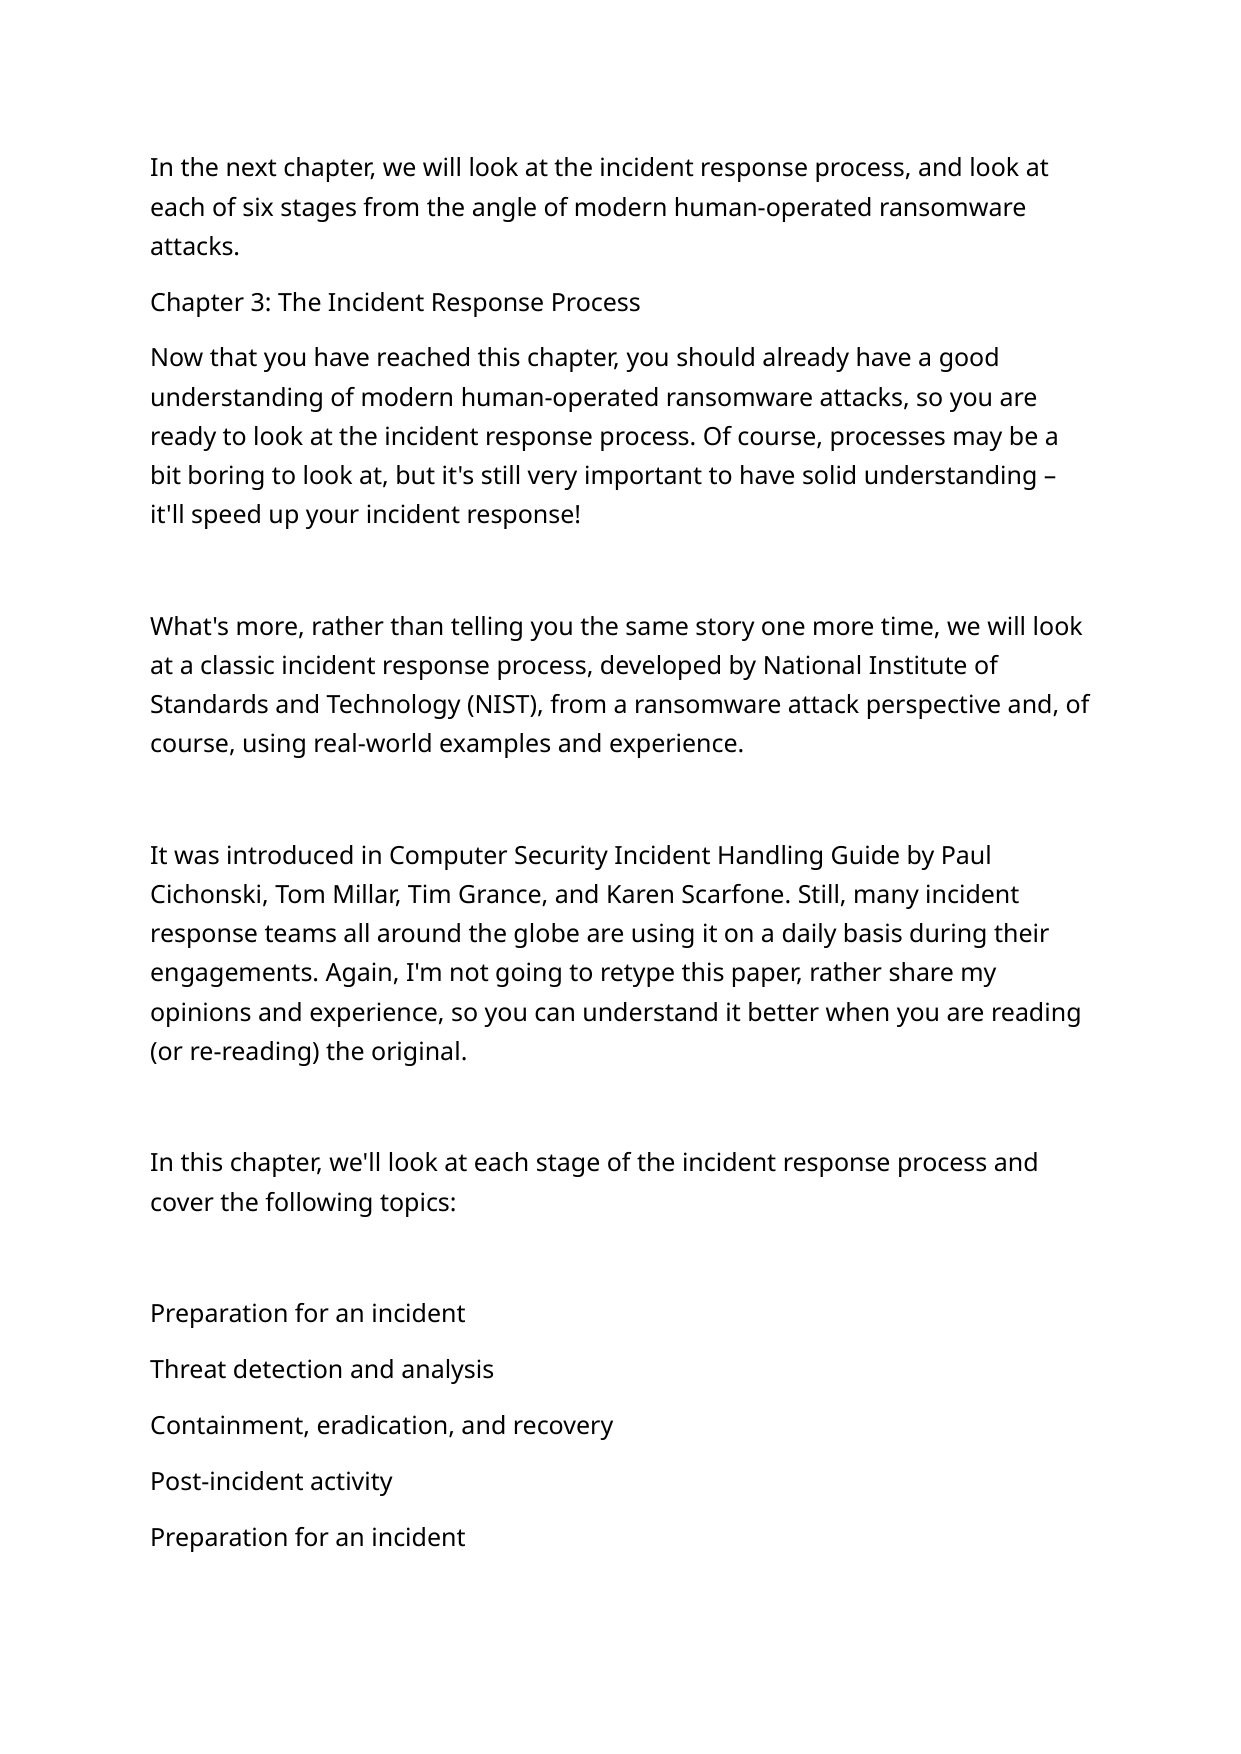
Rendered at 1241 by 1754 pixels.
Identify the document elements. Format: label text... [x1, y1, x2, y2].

text Threat detection and analysis [150, 1352, 1090, 1386]
text What's more, rather than telling you the same story one more time, we will look at a classic incident response process, developed by National Institute of Standards and Technology (NIST), from a ransomware attack perspective and, of course, using real-world examples and experience. [150, 608, 1090, 760]
text In the next chapter, we will look at the incident response process, and look at each of six stages from the angle of modern human-operated ransomware attacks. [150, 150, 1090, 262]
text Containment, eradication, and recovery [150, 1407, 1090, 1442]
text Now that you have reached this chapter, you should already have a good understanding of modern human-operated ransomware attacks, so you are ready to look at the incident response process. Of course, processes may be a bit boring to look at, but it's still very important to have solid understanding – it'll speed up your incident response! [150, 340, 1090, 531]
text Preparation for an incident [150, 1296, 1090, 1330]
text It was introduced in Computer Security Incident Handling Guide by Paul Cichonski, Tom Millar, Tim Grance, and Karen Scarfone. Still, many incident response teams all around the globe are using it on a daily basis during their engagements. Again, I'm not going to retype this paper, rather share my opinions and experience, so you can understand it better when you are reading (or re-reading) the original. [150, 837, 1090, 1067]
text Post-incident activity [150, 1463, 1090, 1497]
text Preparation for an incident [150, 1519, 1090, 1553]
text Chapter 3: The Incident Response Process [150, 284, 1090, 318]
text In this chapter, we'll look at each stage of the incident response process and cover the following topics: [150, 1145, 1090, 1218]
